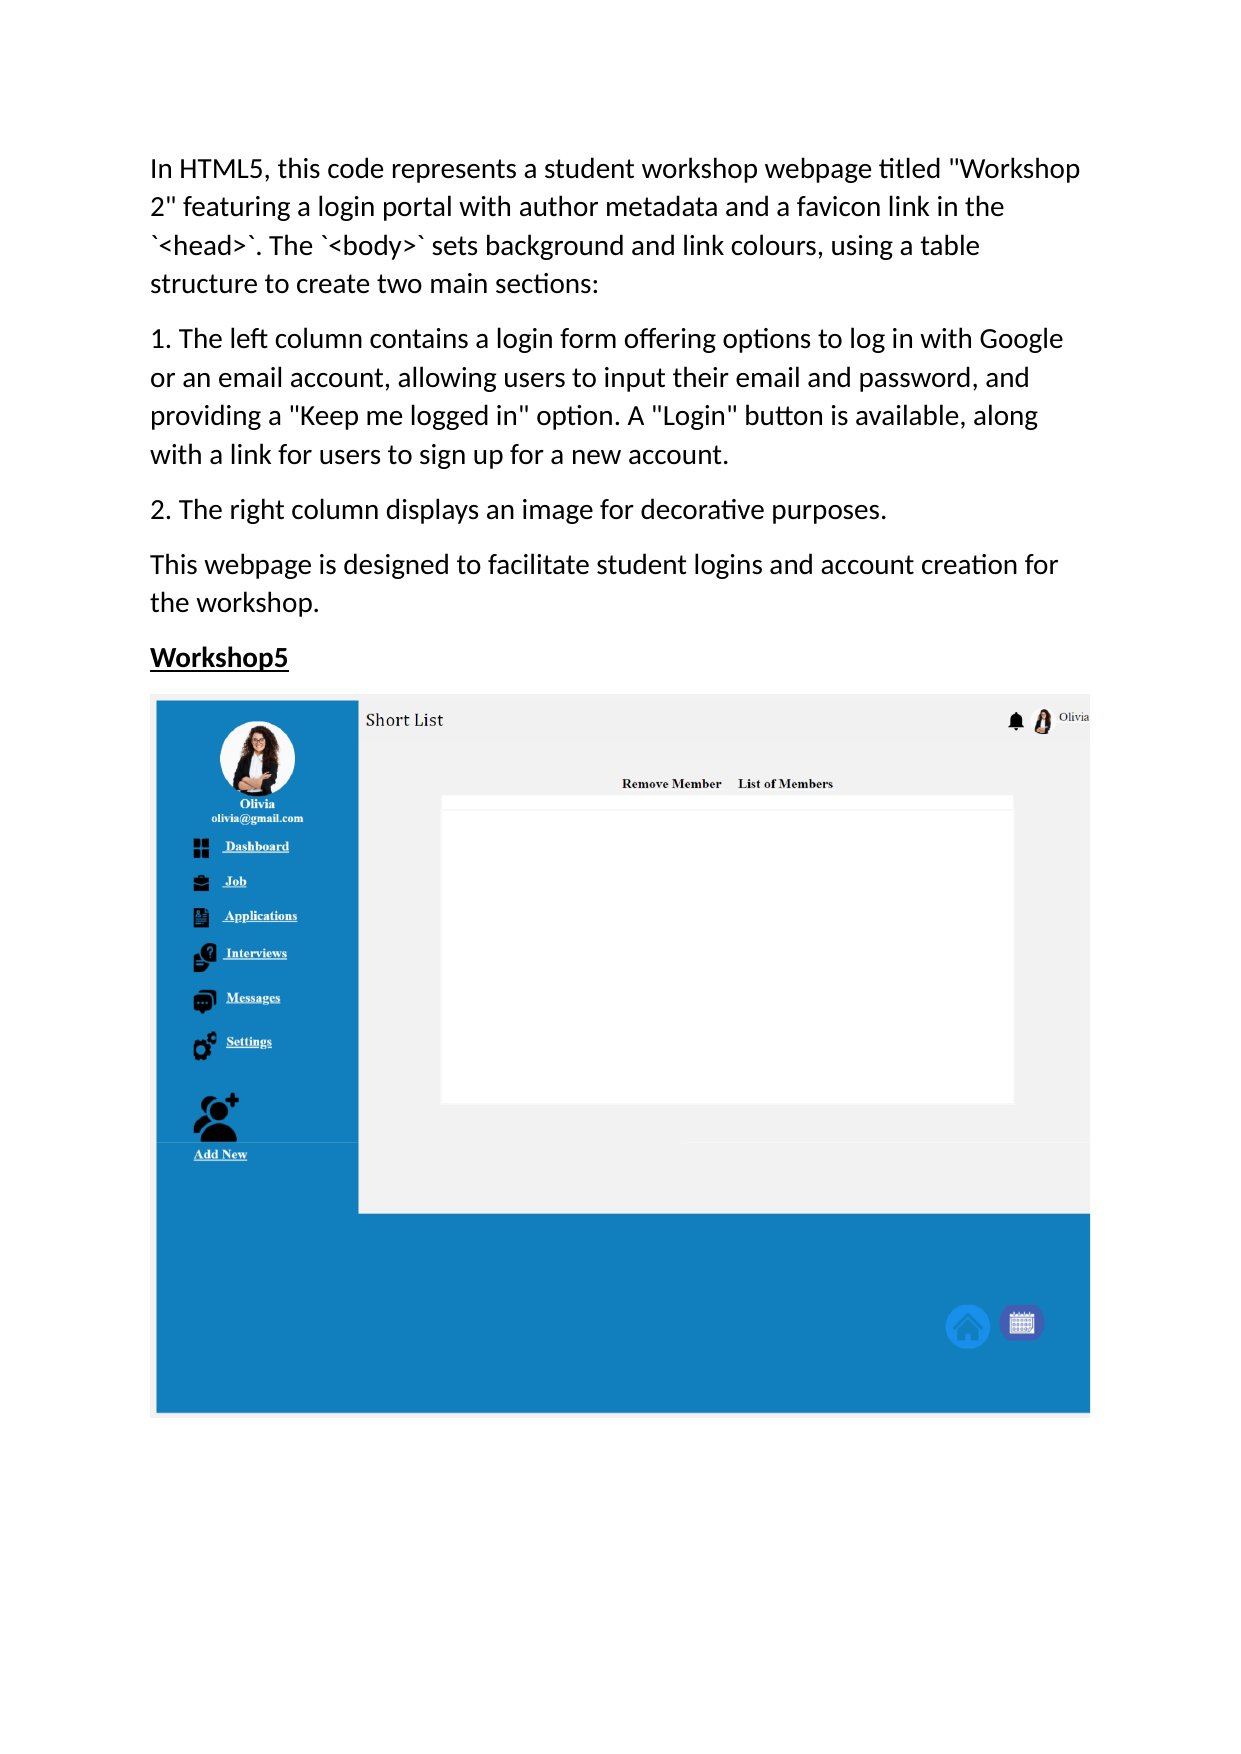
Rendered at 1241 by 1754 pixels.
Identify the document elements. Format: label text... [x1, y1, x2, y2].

text 1. The left column contains a login form offering options to log in with Google or an email account, allowing users to input their email and password, and providing a "Keep me logged in" option. A "Login" button is available, along with a link for users to sign up for a new account. [150, 320, 1090, 471]
text Workshop5 [150, 639, 1090, 675]
text 2. The right column displays an image for decorative purposes. [150, 491, 1090, 526]
text In HTML5, this code represents a student workshop webpage titled "Workshop 2" featuring a login portal with author metadata and a favicon link in the `<head>`. The `<body>` sets background and link colours, using a table structure to create two main sections: [150, 150, 1090, 301]
text This webpage is designed to facilitate student logins and account creation for the workshop. [150, 546, 1090, 620]
picture [150, 694, 1091, 1418]
